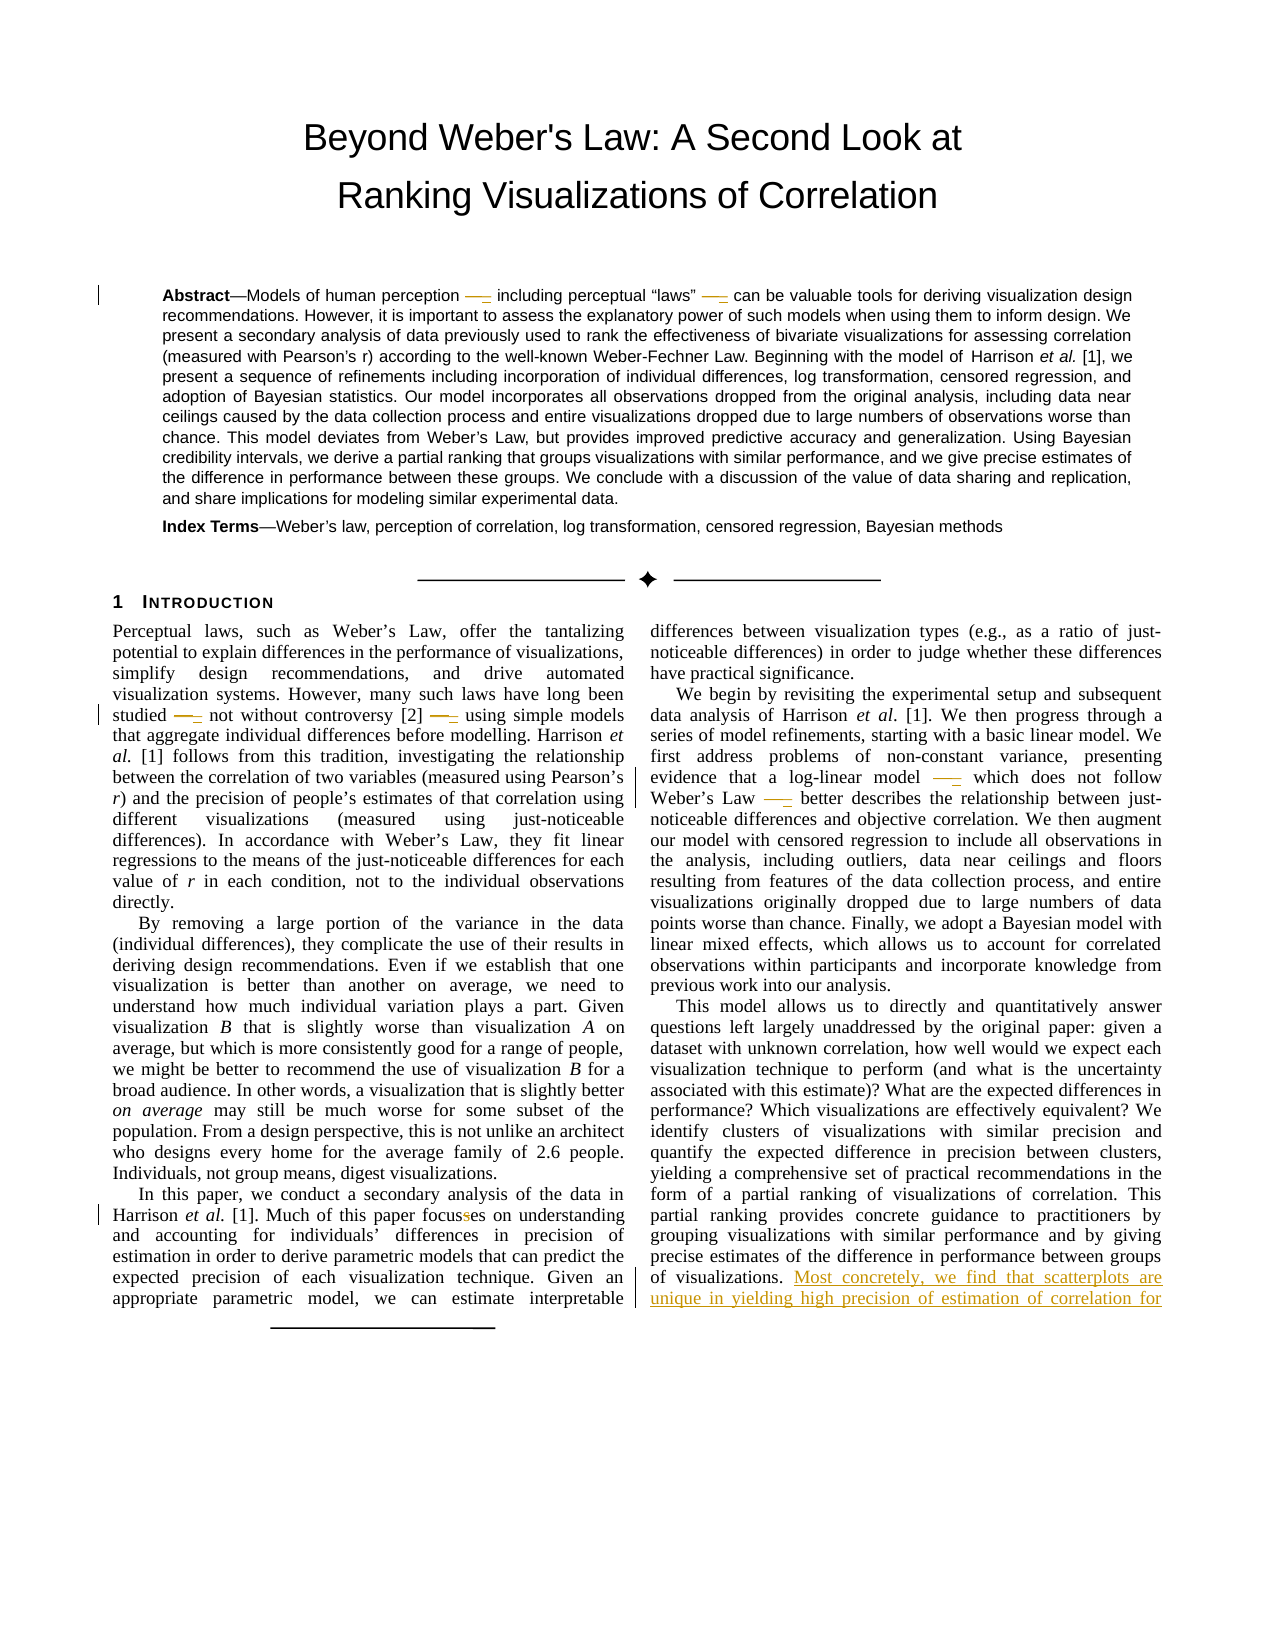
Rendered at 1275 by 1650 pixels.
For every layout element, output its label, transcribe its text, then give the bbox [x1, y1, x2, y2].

text We begin by revisiting the experimental setup and subsequent data analysis of Harrison et al. [1]. We then progress through a series of model refinements, starting with a basic linear model. We first address problems of non-constant variance, presenting evidence that a log-linear model which does not follow Weber’s Law better describes the relationship between just-noticeable differences and objective correlation. We then augment our model with censored regression to include all observations in the analysis, including outliers, data near ceilings and floors resulting from features of the data collection process, and entire visualizations originally dropped due to large numbers of data points worse than chance. Finally, we adopt a Bayesian model with linear mixed effects, which allows us to account for correlated observations within participants and incorporate knowledge from previous work into our analysis. [650, 683, 1162, 996]
text Abstract—Models of human perception including perceptual “laws” can be valuable tools for deriving visualization design recommendations. However, it is important to assess the explanatory power of such models when using them to inform design. We present a secondary analysis of data previously used to rank the effectiveness of bivariate visualizations for assessing correlation (measured with Pearson’s r) according to the well-known Weber-Fechner Law. Beginning with the model of Harrison et al. [1], we present a sequence of refinements including incorporation of individual differences, log transformation, censored regression, and adoption of Bayesian statistics. Our model incorporates all observations dropped from the original analysis, including data near ceilings caused by the data collection process and entire visualizations dropped due to large numbers of observations worse than chance. This model deviates from Weber’s Law, but provides improved predictive accuracy and generalization. Using Bayesian credibility intervals, we derive a partial ranking that groups visualizations with similar performance, and we give precise estimates of the difference in performance between these groups. We conclude with a discussion of the value of data sharing and replication, and share implications for modeling similar experimental data. [162, 285, 1133, 508]
title Beyond Weber's Law: A Second Look at Ranking Visualizations of Correlation [112, 103, 1162, 220]
text Index Terms—Weber’s law, perception of correlation, log transformation, censored regression, Bayesian methods [162, 517, 1133, 537]
text Perceptual laws, such as Weber’s Law, offer the tantalizing potential to explain differences in the performance of visualizations, simplify design recommendations, and drive automated visualization systems. However, many such laws have long been studied not without controversy [2] using simple models that aggregate individual differences before modelling. Harrison et al. [1] follows from this tradition, investigating the relationship between the correlation of two variables (measured using Pearson’s r) and the precision of people’s estimates of that correlation using different visualizations (measured using just-noticeable differences). In accordance with Weber’s Law, they fit linear regressions to the means of the just-noticeable differences for each value of r in each condition, not to the individual observations directly. [112, 621, 625, 913]
subtitle Introduction [112, 592, 625, 613]
text By removing a large portion of the variance in the data (individual differences), they complicate the use of their results in deriving design recommendations. Even if we establish that one visualization is better than another on average, we need to understand how much individual variation plays a part. Given visualization B that is slightly worse than visualization A on average, but which is more consistently good for a range of people, we might be better to recommend the use of visualization B for a broad audience. In other words, a visualization that is slightly better on average may still be much worse for some subset of the population. From a design perspective, this is not unlike an architect who designs every home for the average family of 2.6 people. Individuals, not group means, digest visualizations. [112, 913, 625, 1183]
text In this paper, we conduct a secondary analysis of the data in Harrison et al. [1]. Much of this paper focuses on understanding and accounting for individuals’ differences in precision of estimation in order to derive parametric models that can predict the expected precision of each visualization technique. Given an appropriate parametric model, we can estimate interpretable differences between visualization types (e.g., as a ratio of just-noticeable differences) in order to judge whether these differences have practical significance. [112, 1183, 625, 1308]
